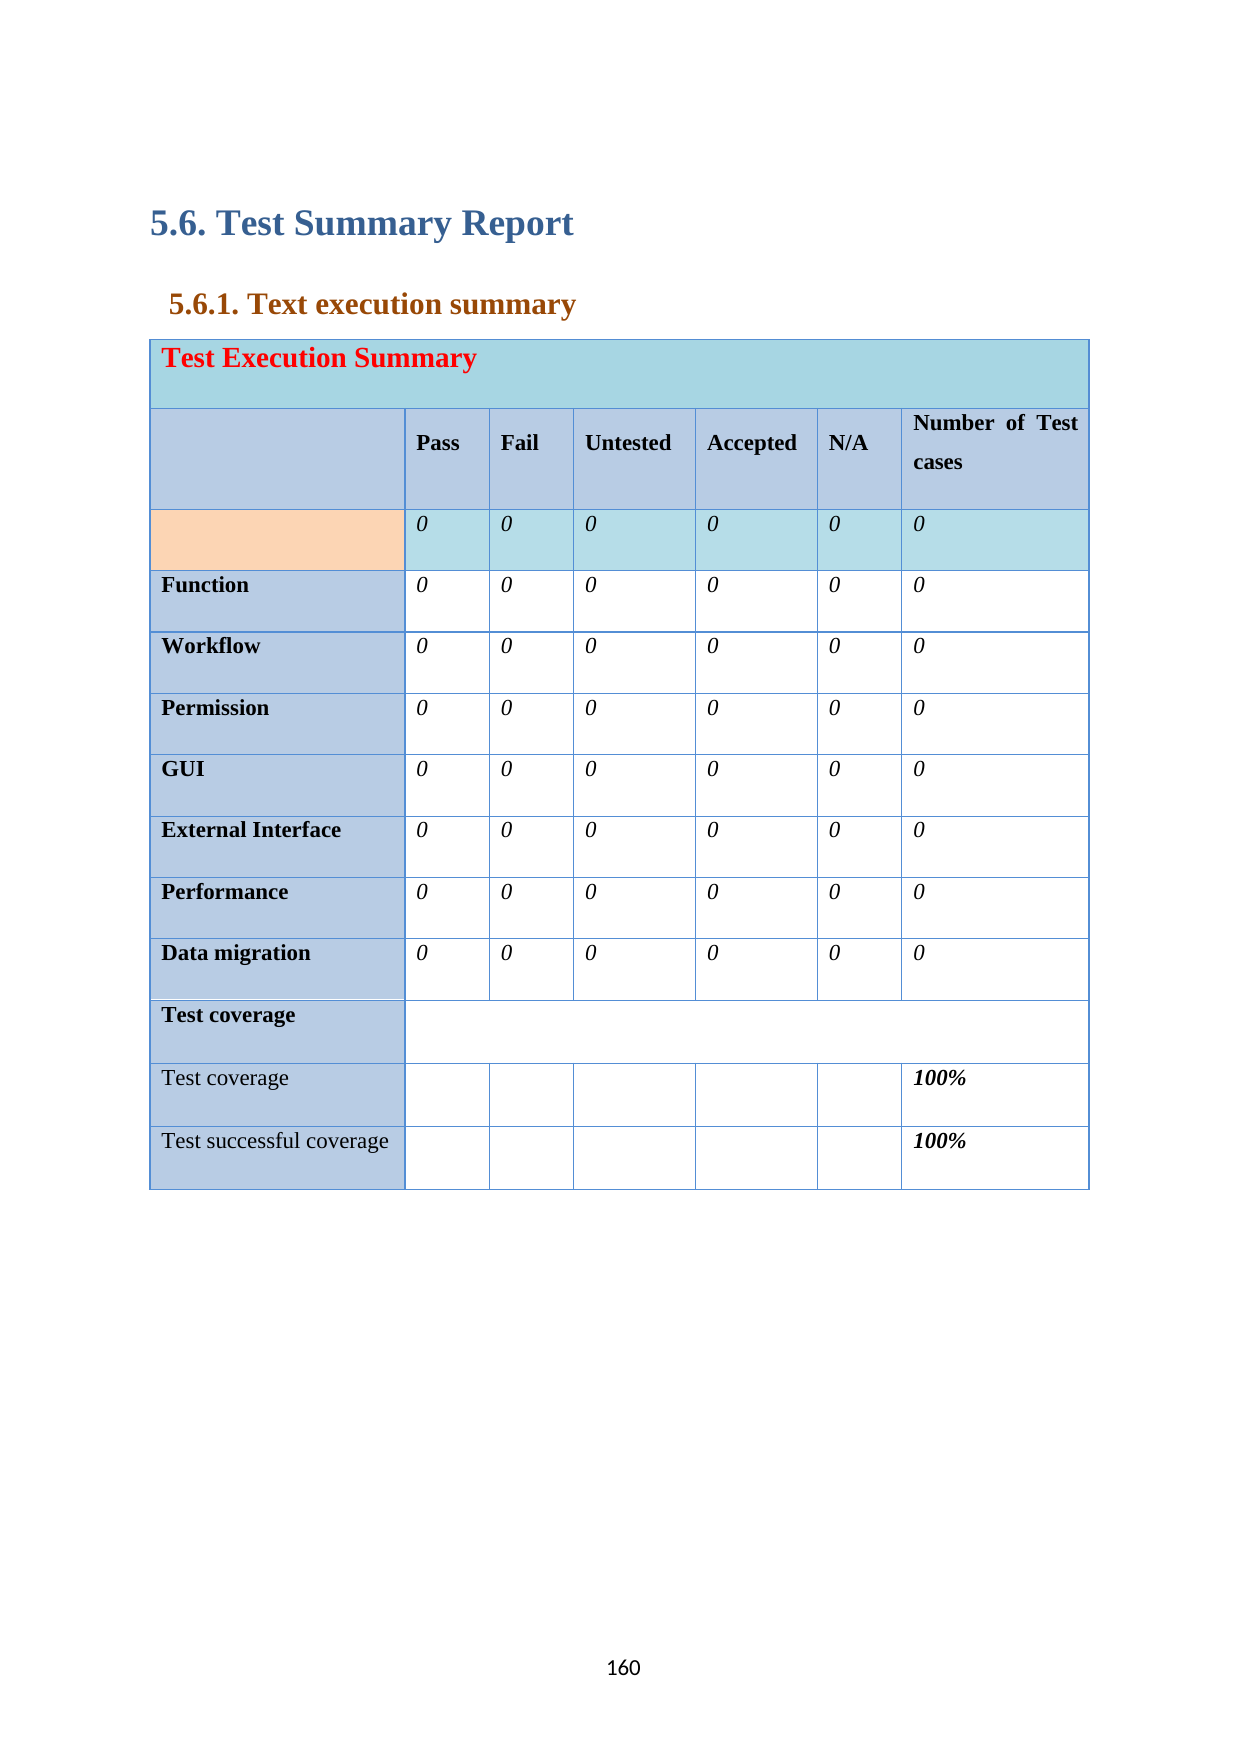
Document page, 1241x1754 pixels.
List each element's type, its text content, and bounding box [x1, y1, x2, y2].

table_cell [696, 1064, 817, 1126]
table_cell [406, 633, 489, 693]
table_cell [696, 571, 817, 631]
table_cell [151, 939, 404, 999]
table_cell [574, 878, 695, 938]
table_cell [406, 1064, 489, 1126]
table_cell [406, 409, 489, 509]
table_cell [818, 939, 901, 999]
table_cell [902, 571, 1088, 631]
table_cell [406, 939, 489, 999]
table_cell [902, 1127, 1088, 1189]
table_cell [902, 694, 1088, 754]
subtitle 5.6.1. Text execution summary [169, 286, 1097, 321]
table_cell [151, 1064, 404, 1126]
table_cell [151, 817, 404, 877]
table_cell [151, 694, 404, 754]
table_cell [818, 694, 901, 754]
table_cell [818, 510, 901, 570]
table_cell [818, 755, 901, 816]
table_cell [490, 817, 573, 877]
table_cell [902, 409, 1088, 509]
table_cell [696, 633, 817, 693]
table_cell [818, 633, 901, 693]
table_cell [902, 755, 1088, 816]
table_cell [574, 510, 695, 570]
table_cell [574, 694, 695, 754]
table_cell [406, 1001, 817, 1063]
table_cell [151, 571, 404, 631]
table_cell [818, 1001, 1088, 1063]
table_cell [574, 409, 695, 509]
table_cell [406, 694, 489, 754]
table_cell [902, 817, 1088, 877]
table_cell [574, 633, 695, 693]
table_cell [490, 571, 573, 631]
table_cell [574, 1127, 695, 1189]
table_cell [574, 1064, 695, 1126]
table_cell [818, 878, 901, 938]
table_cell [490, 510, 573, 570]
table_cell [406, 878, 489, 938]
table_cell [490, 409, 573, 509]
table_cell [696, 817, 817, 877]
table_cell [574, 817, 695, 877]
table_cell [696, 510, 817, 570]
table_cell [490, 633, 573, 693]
subtitle 5.6. Test Summary Report [150, 200, 1097, 243]
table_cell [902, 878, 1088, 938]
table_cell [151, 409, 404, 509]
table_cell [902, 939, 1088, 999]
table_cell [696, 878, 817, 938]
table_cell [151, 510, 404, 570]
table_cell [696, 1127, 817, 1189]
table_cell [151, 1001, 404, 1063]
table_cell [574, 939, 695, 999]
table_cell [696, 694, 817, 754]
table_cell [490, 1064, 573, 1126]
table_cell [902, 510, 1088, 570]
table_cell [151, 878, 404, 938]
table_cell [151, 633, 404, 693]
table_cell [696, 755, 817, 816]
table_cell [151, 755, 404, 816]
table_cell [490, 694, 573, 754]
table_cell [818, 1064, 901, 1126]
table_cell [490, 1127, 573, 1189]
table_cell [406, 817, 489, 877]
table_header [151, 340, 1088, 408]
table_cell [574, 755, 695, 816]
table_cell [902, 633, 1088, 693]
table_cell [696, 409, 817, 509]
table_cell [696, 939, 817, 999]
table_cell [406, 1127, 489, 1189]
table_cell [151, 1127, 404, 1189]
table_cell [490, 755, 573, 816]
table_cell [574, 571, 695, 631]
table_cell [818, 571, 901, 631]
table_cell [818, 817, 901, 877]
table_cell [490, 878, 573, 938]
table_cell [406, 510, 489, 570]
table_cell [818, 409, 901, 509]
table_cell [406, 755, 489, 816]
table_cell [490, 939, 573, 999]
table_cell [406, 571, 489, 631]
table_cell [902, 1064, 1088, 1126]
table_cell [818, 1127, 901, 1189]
